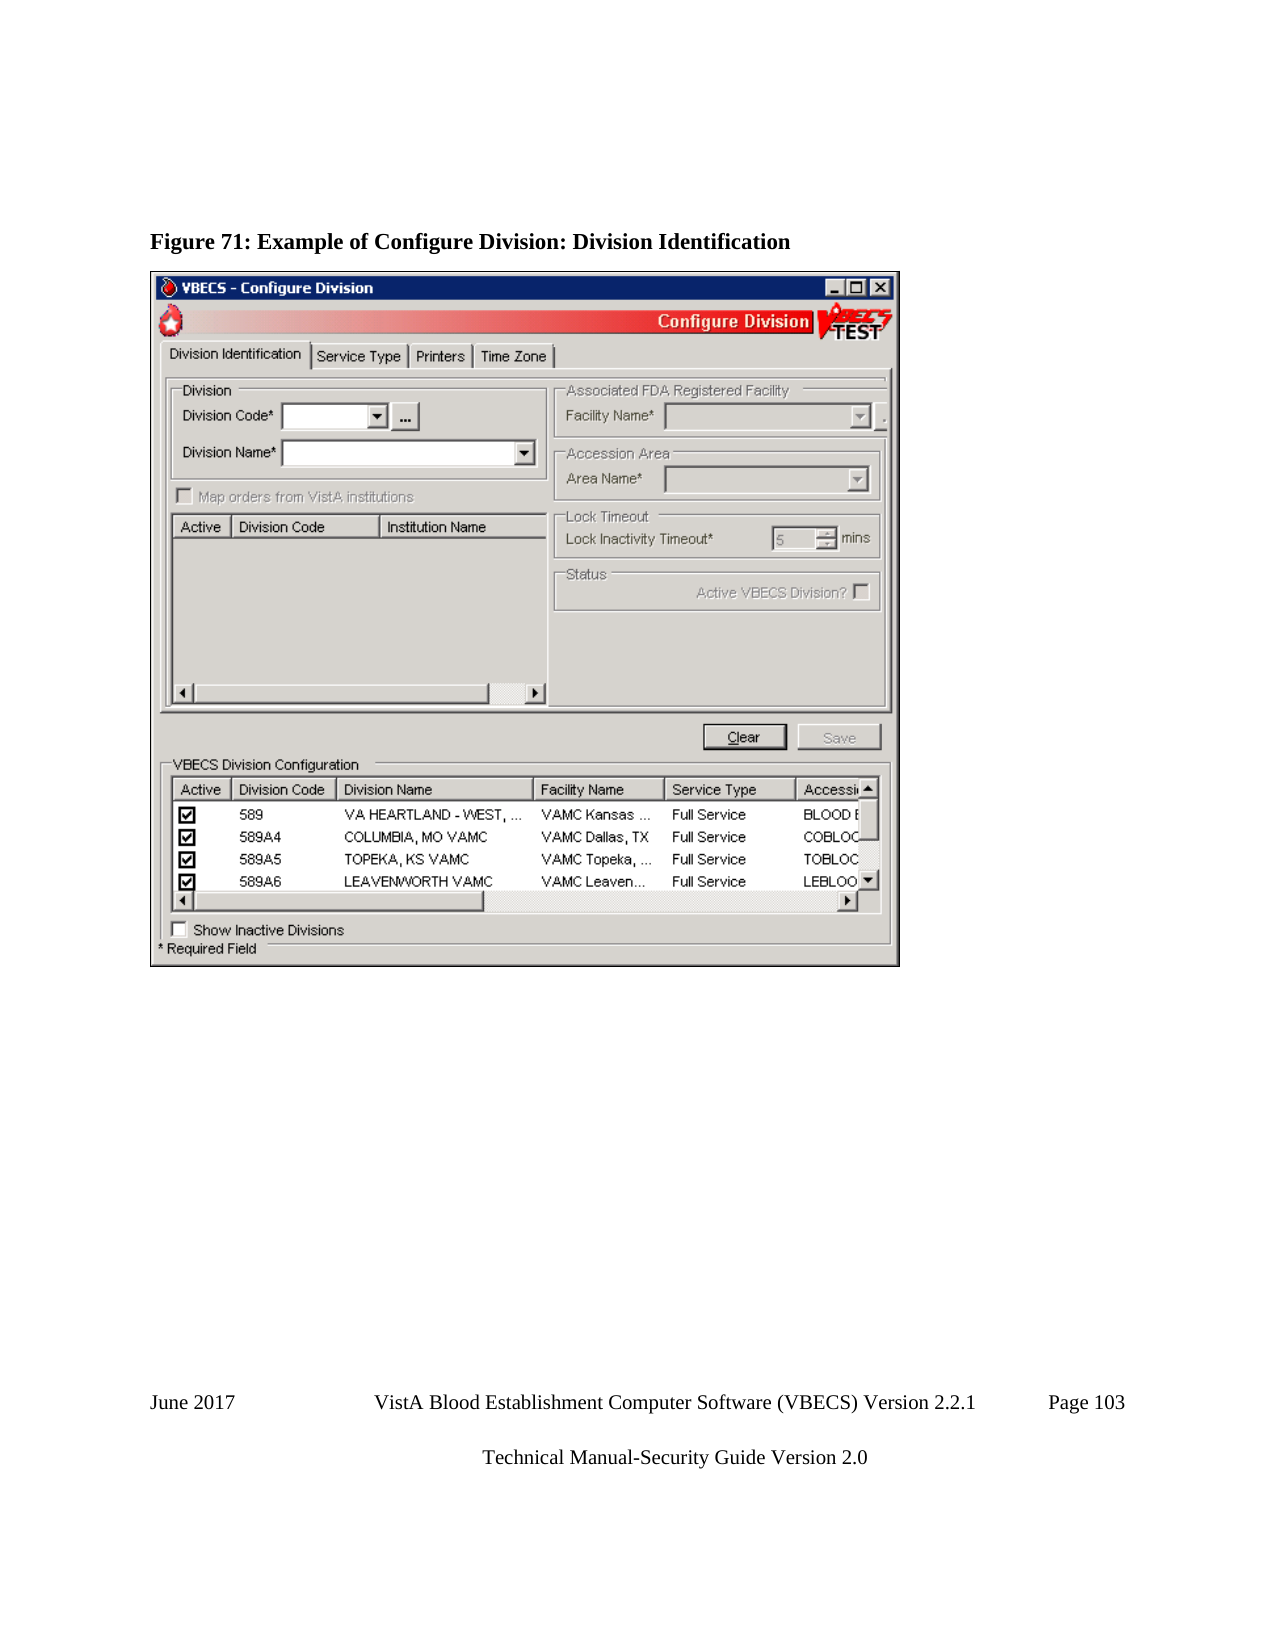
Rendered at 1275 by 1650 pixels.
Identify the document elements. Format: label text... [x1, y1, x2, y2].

text Figure 71: Example of Configure Division: Division Identification [150, 228, 1125, 254]
picture [151, 272, 899, 966]
